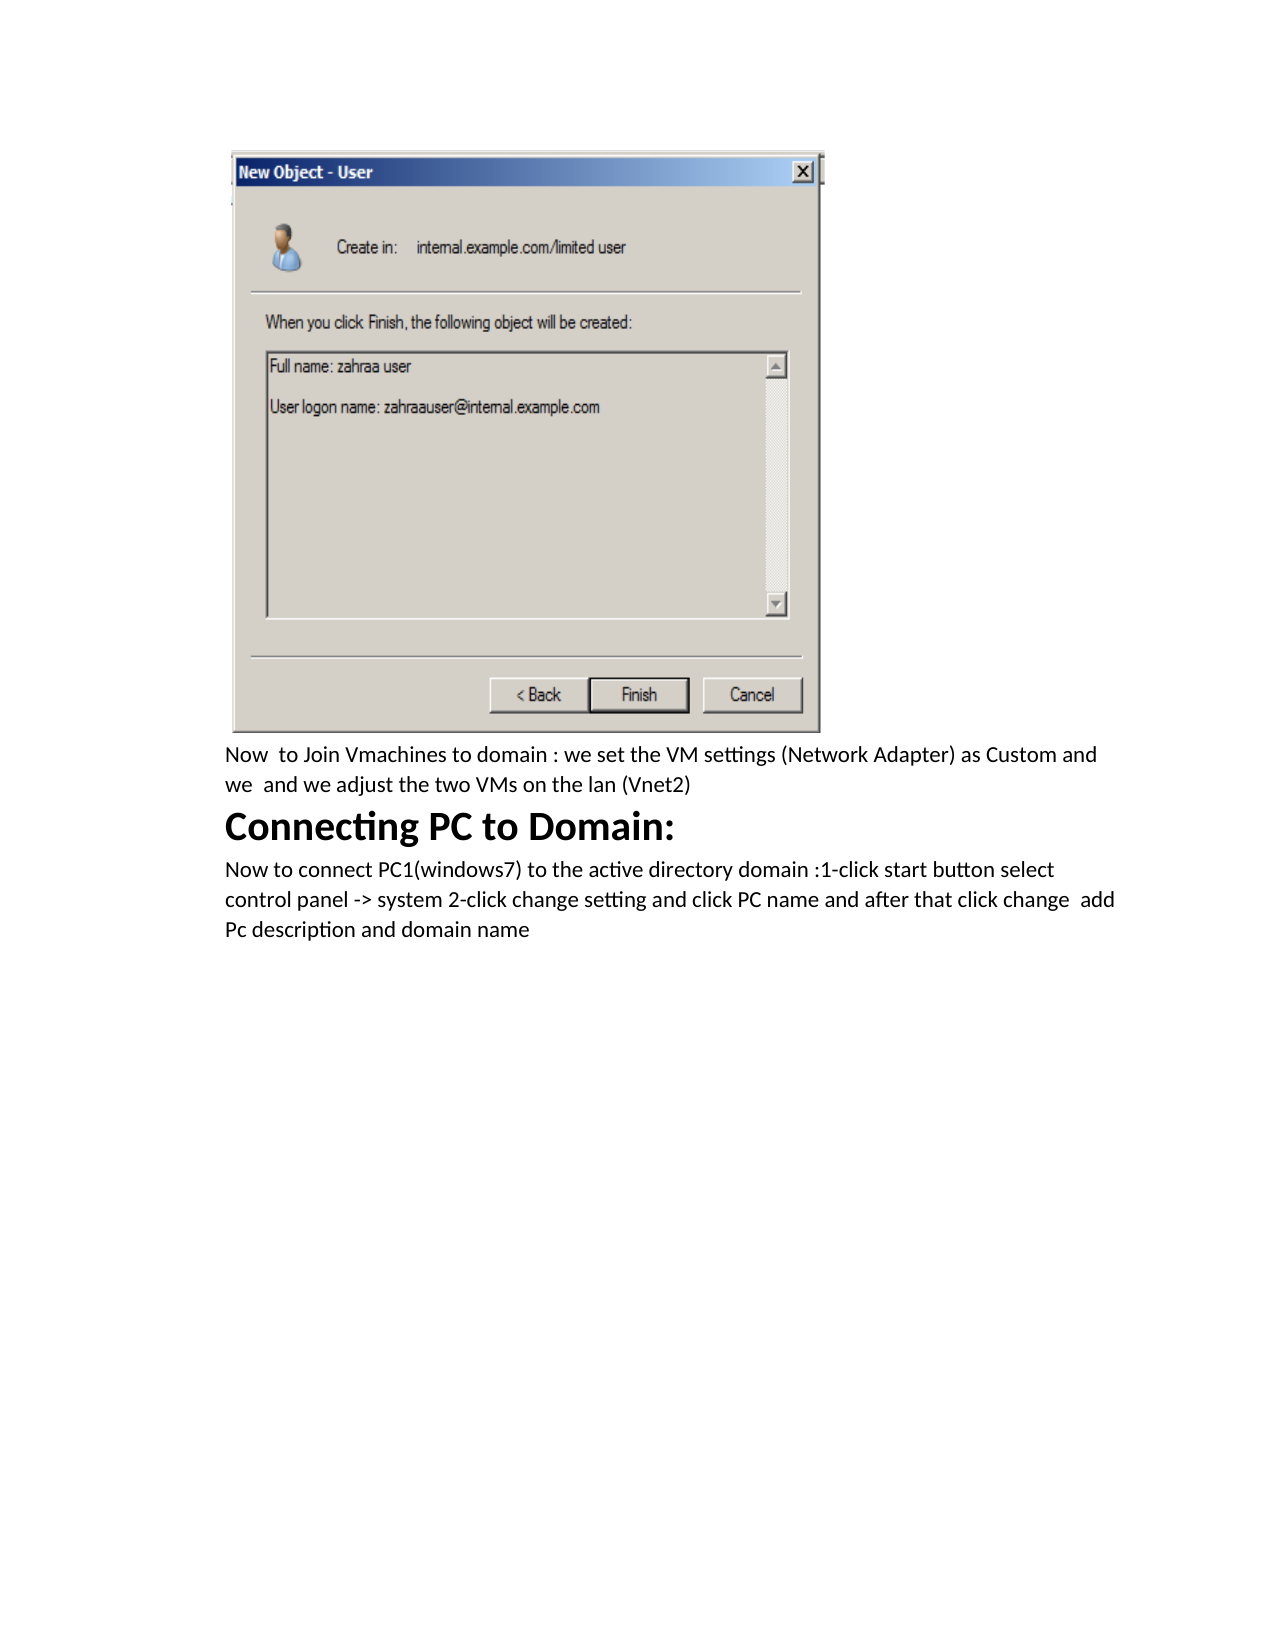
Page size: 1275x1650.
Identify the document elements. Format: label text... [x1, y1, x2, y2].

list Now to Join Vmachines to domain : we set the VM settings (Network Adapter) as Custom and we and we adjust the two VMs on the lan (Vnet2) [225, 740, 1125, 798]
picture [231, 150, 825, 733]
list Now to connect PC1(windows7) to the active directory domain :1-click start button select control panel -> system 2-click change setting and click PC name and after that click change add Pc description and domain name [225, 855, 1125, 943]
list Connecting PC to Domain: [225, 800, 1125, 851]
